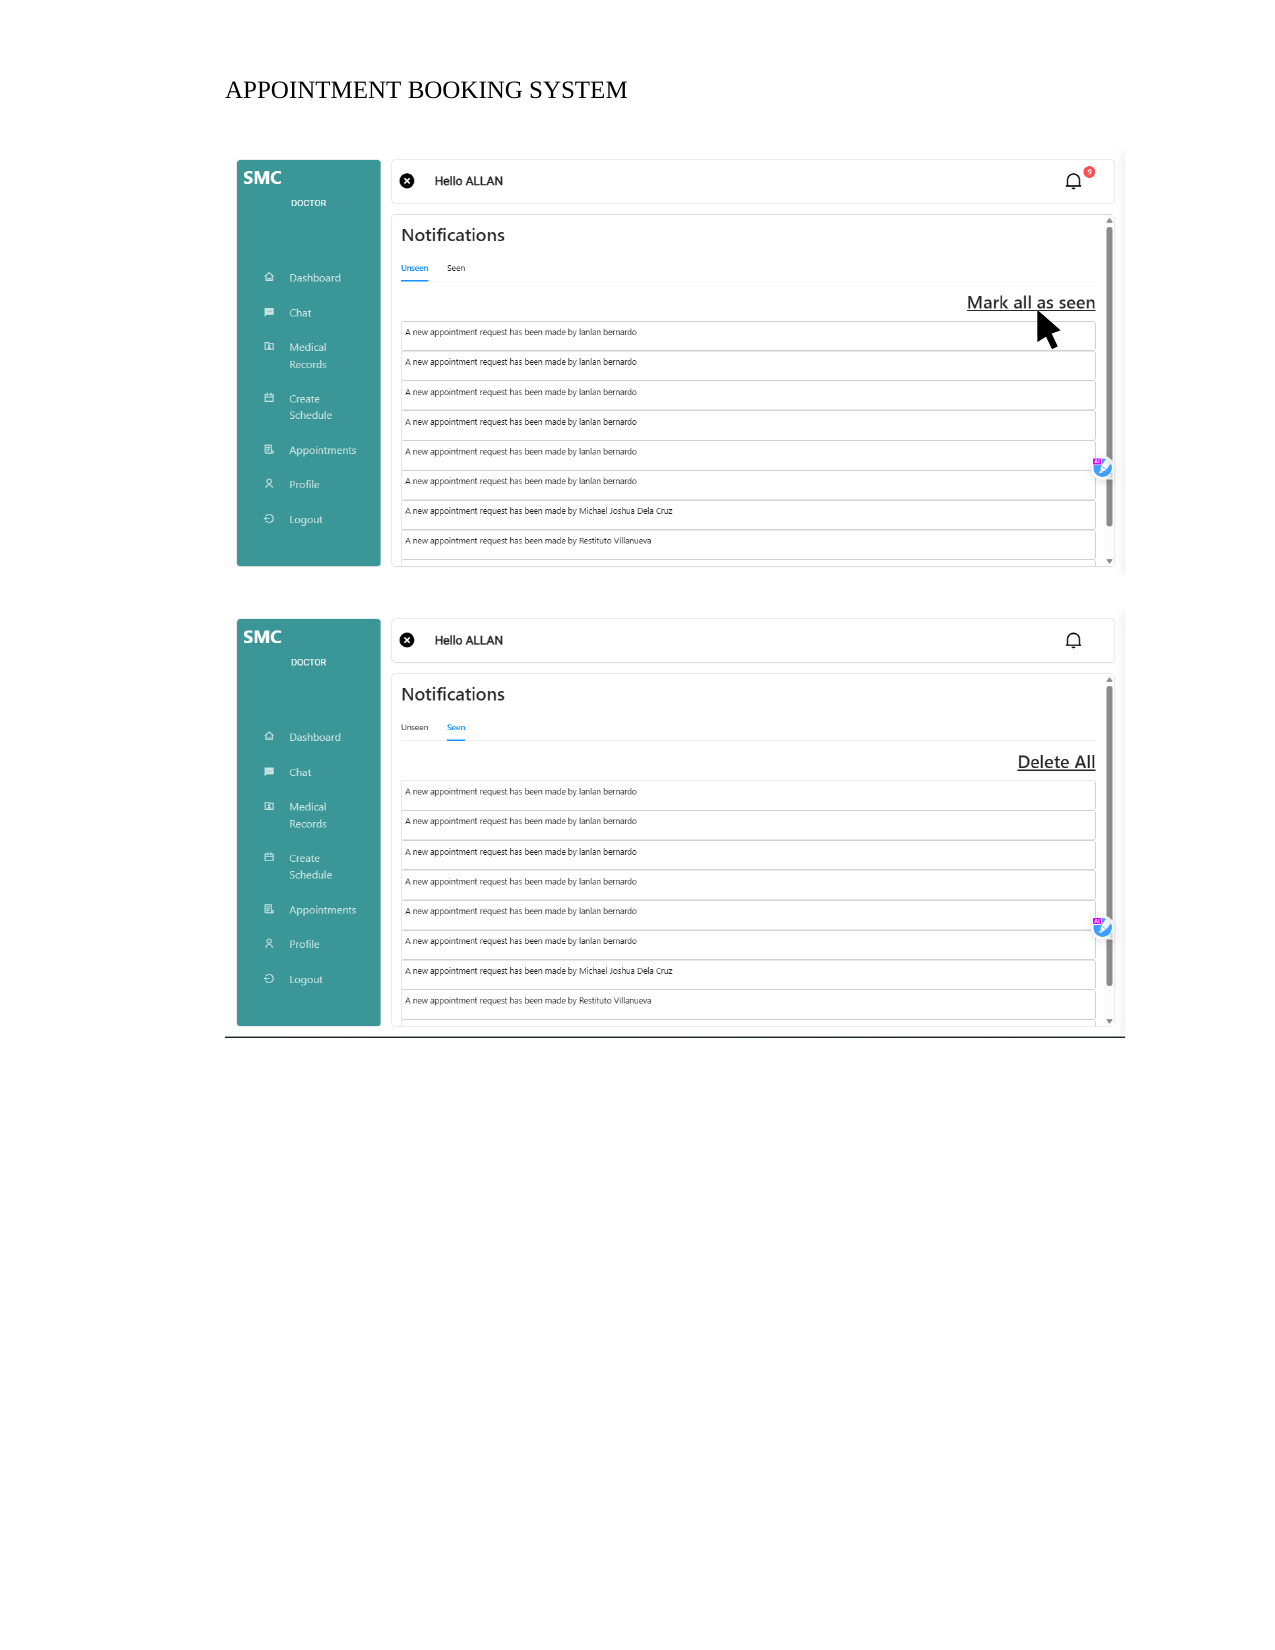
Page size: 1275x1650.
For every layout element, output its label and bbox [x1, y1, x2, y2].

picture [225, 150, 1125, 575]
picture [225, 609, 1125, 1038]
